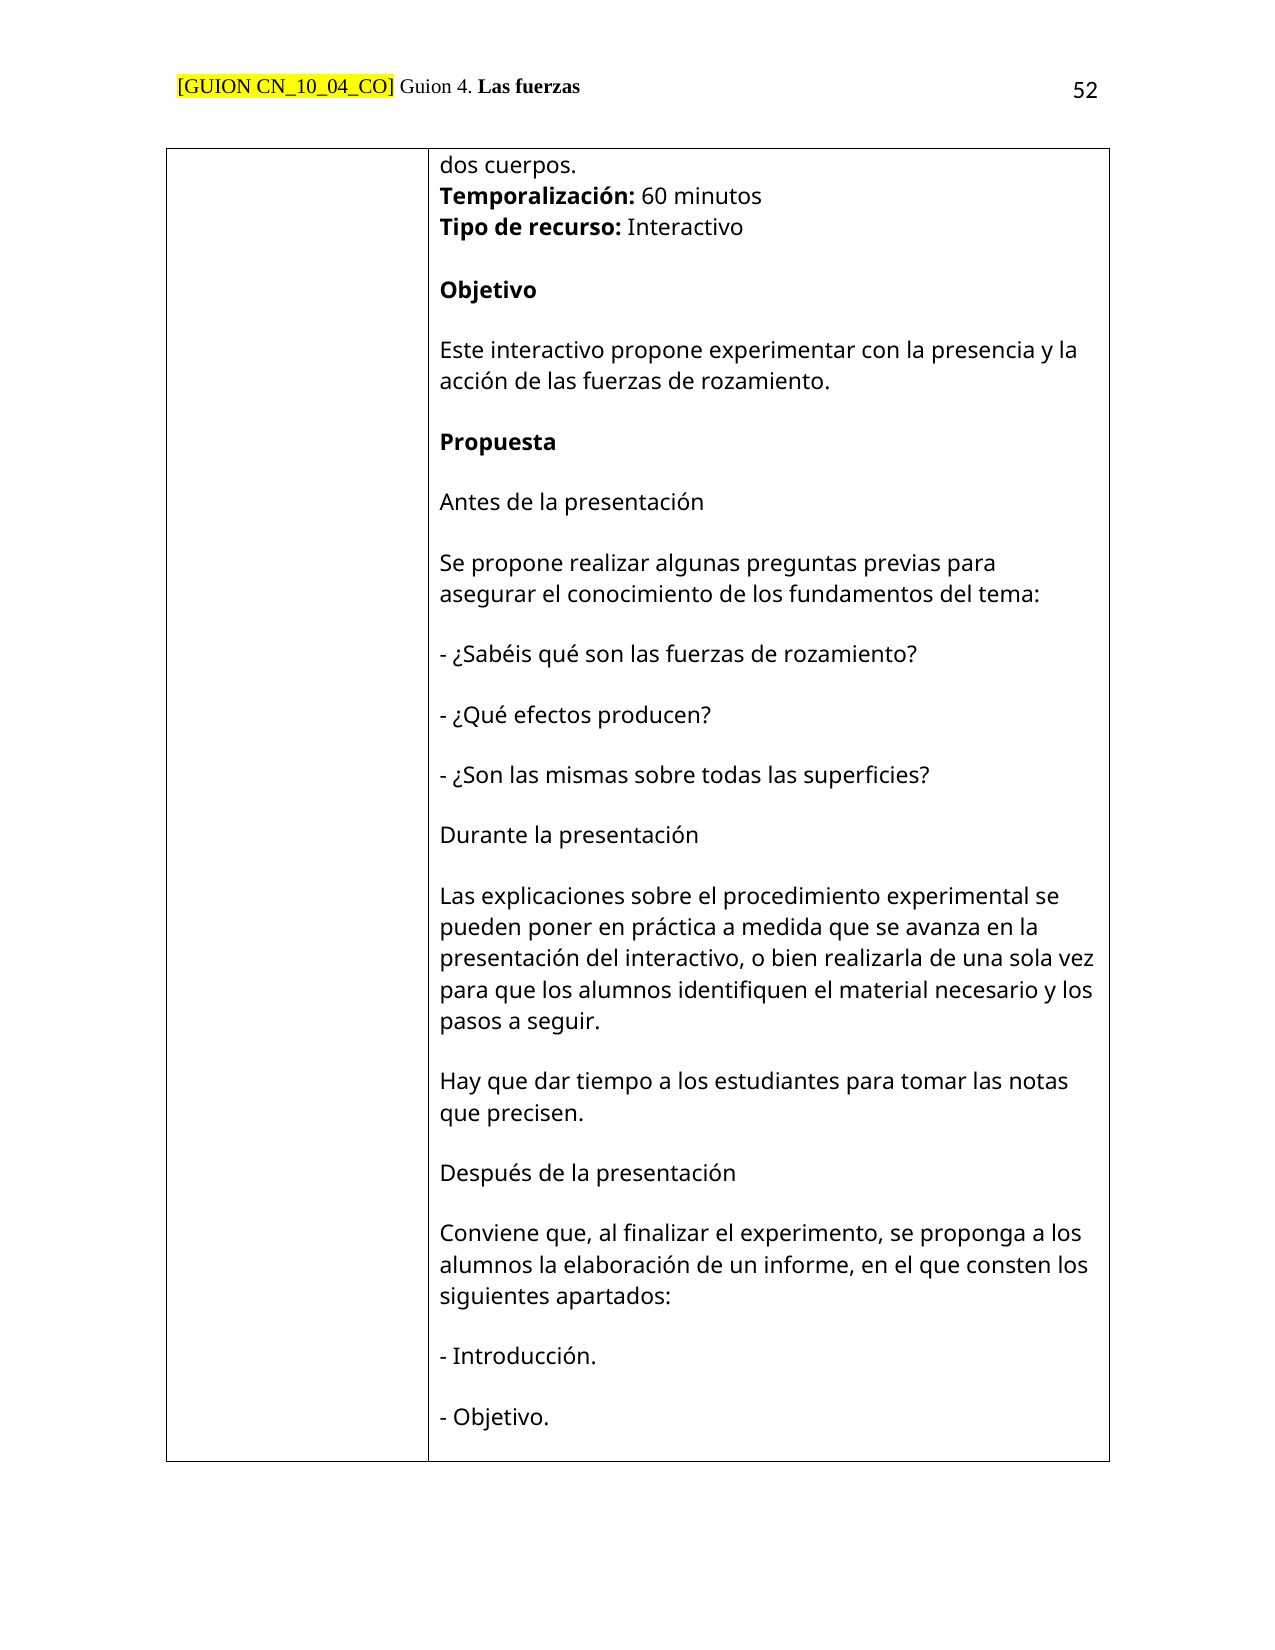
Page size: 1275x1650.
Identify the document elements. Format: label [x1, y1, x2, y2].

table_cell [429, 149, 1109, 1461]
table_cell [167, 149, 428, 1461]
